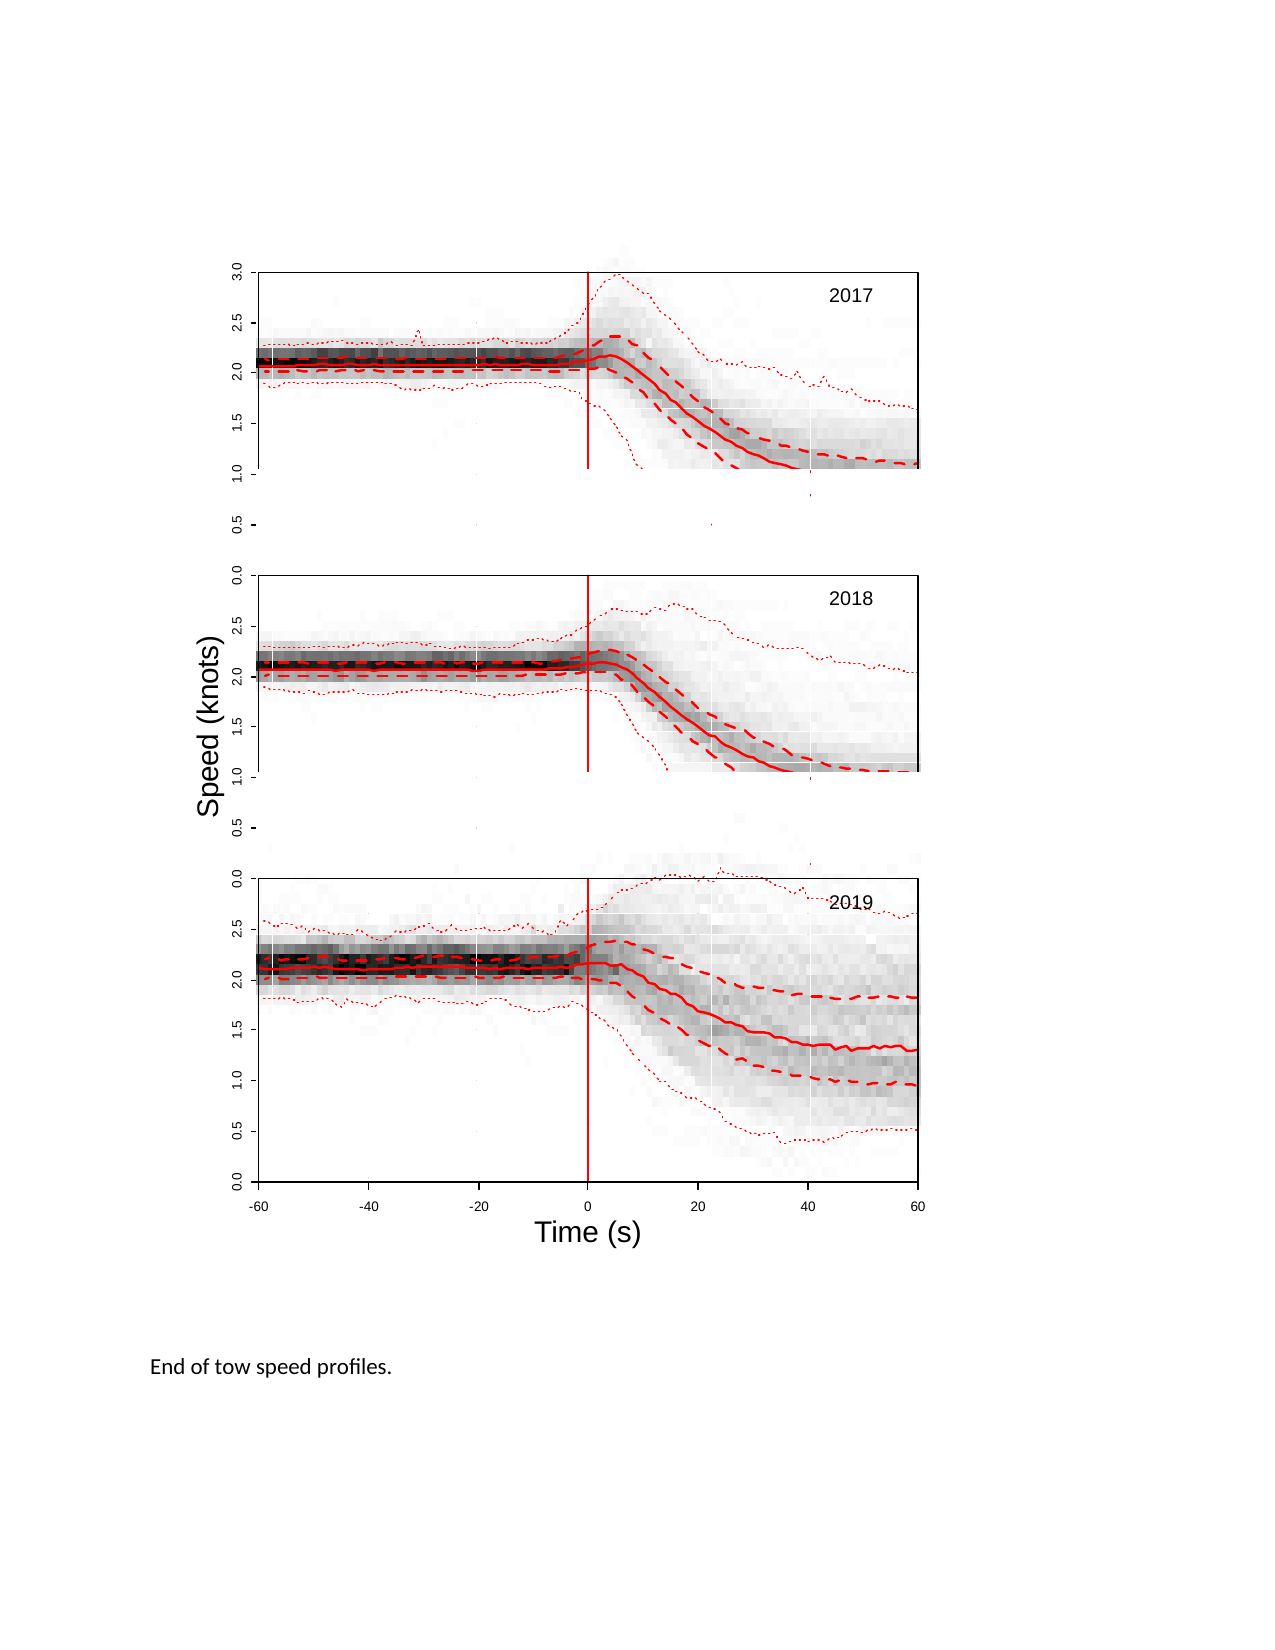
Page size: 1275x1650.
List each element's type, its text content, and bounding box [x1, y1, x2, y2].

text End of tow speed profiles. [150, 1352, 1125, 1380]
